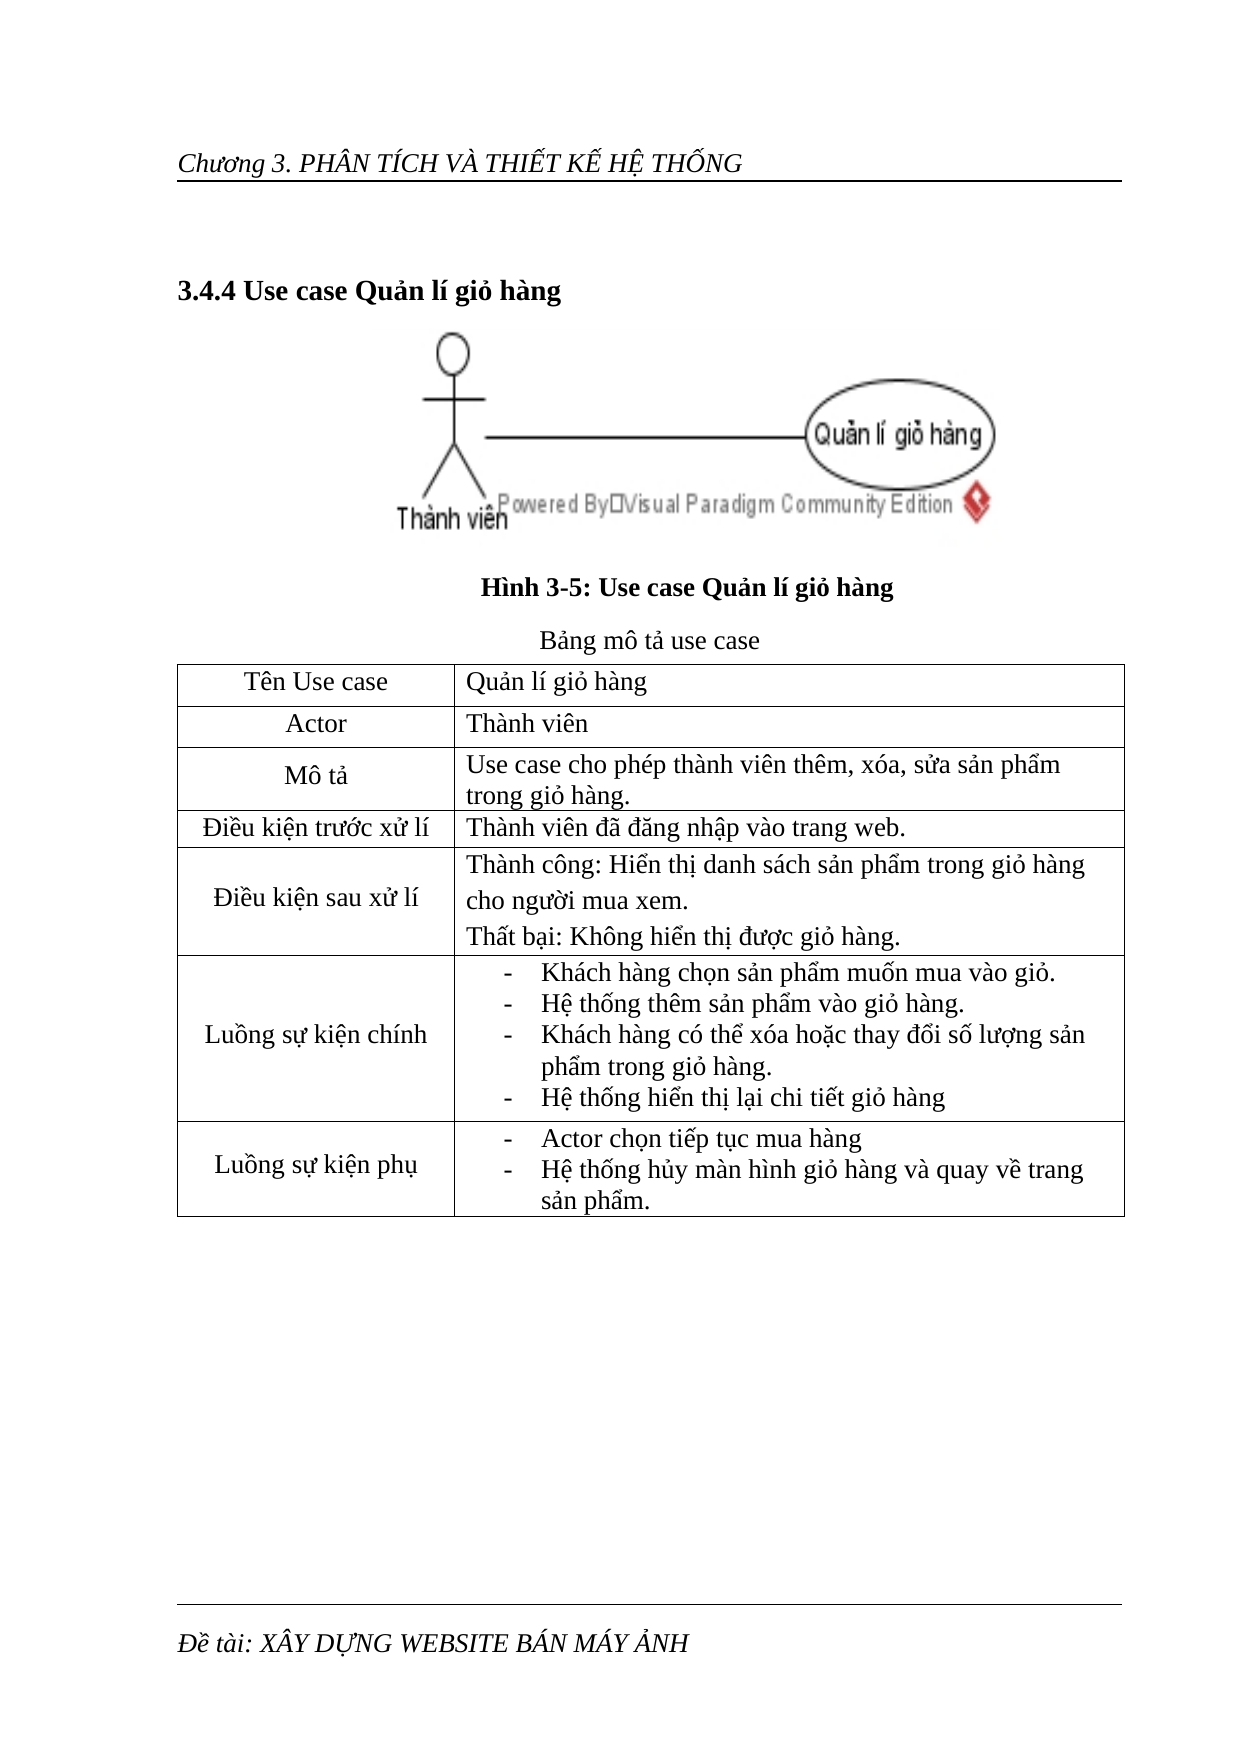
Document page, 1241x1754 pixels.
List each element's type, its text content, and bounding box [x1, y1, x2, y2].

table_cell Khách hàng chọn sản phẩm muốn mua vào giỏ. Hệ thống thêm sản phẩm vào giỏ hàng. Khách hàng có thể xóa hoặc thay đổi số lượng sản phẩm trong giỏ hàng. Hệ thống hiển thị lại chi tiết giỏ hàng [455, 956, 1124, 1121]
table_cell Actor [178, 707, 454, 747]
table_cell Điều kiện sau xử lí [178, 848, 454, 955]
table_cell Thành viên [455, 707, 1124, 747]
table_cell Actor chọn tiếp tục mua hàng Hệ thống hủy màn hình giỏ hàng và quay về trang sản phẩm. [455, 1122, 1124, 1216]
table_cell Mô tả [178, 748, 454, 810]
table_cell Use case cho phép thành viên thêm, xóa, sửa sản phẩm trong giỏ hàng. [455, 748, 1124, 810]
table_cell Điều kiện trước xử lí [178, 811, 454, 847]
table_cell Luồng sự kiện chính [178, 956, 454, 1121]
table_cell Thành viên đã đăng nhập vào trang web. [455, 811, 1124, 847]
table_cell Thành công: Hiển thị danh sách sản phẩm trong giỏ hàng cho người mua xem. Thất bại: Không hiển thị được giỏ hàng. [455, 848, 1124, 955]
text Hình 3-5: Use case Quản lí giỏ hàng [252, 571, 1122, 602]
table_cell Luồng sự kiện phụ [178, 1122, 454, 1216]
text 3.4.4 Use case Quản lí giỏ hàng [177, 273, 1122, 306]
table_header Quản lí giỏ hàng [455, 665, 1124, 706]
picture [373, 328, 1002, 549]
text Bảng mô tả use case [177, 624, 1122, 655]
table_header Tên Use case [178, 665, 454, 706]
